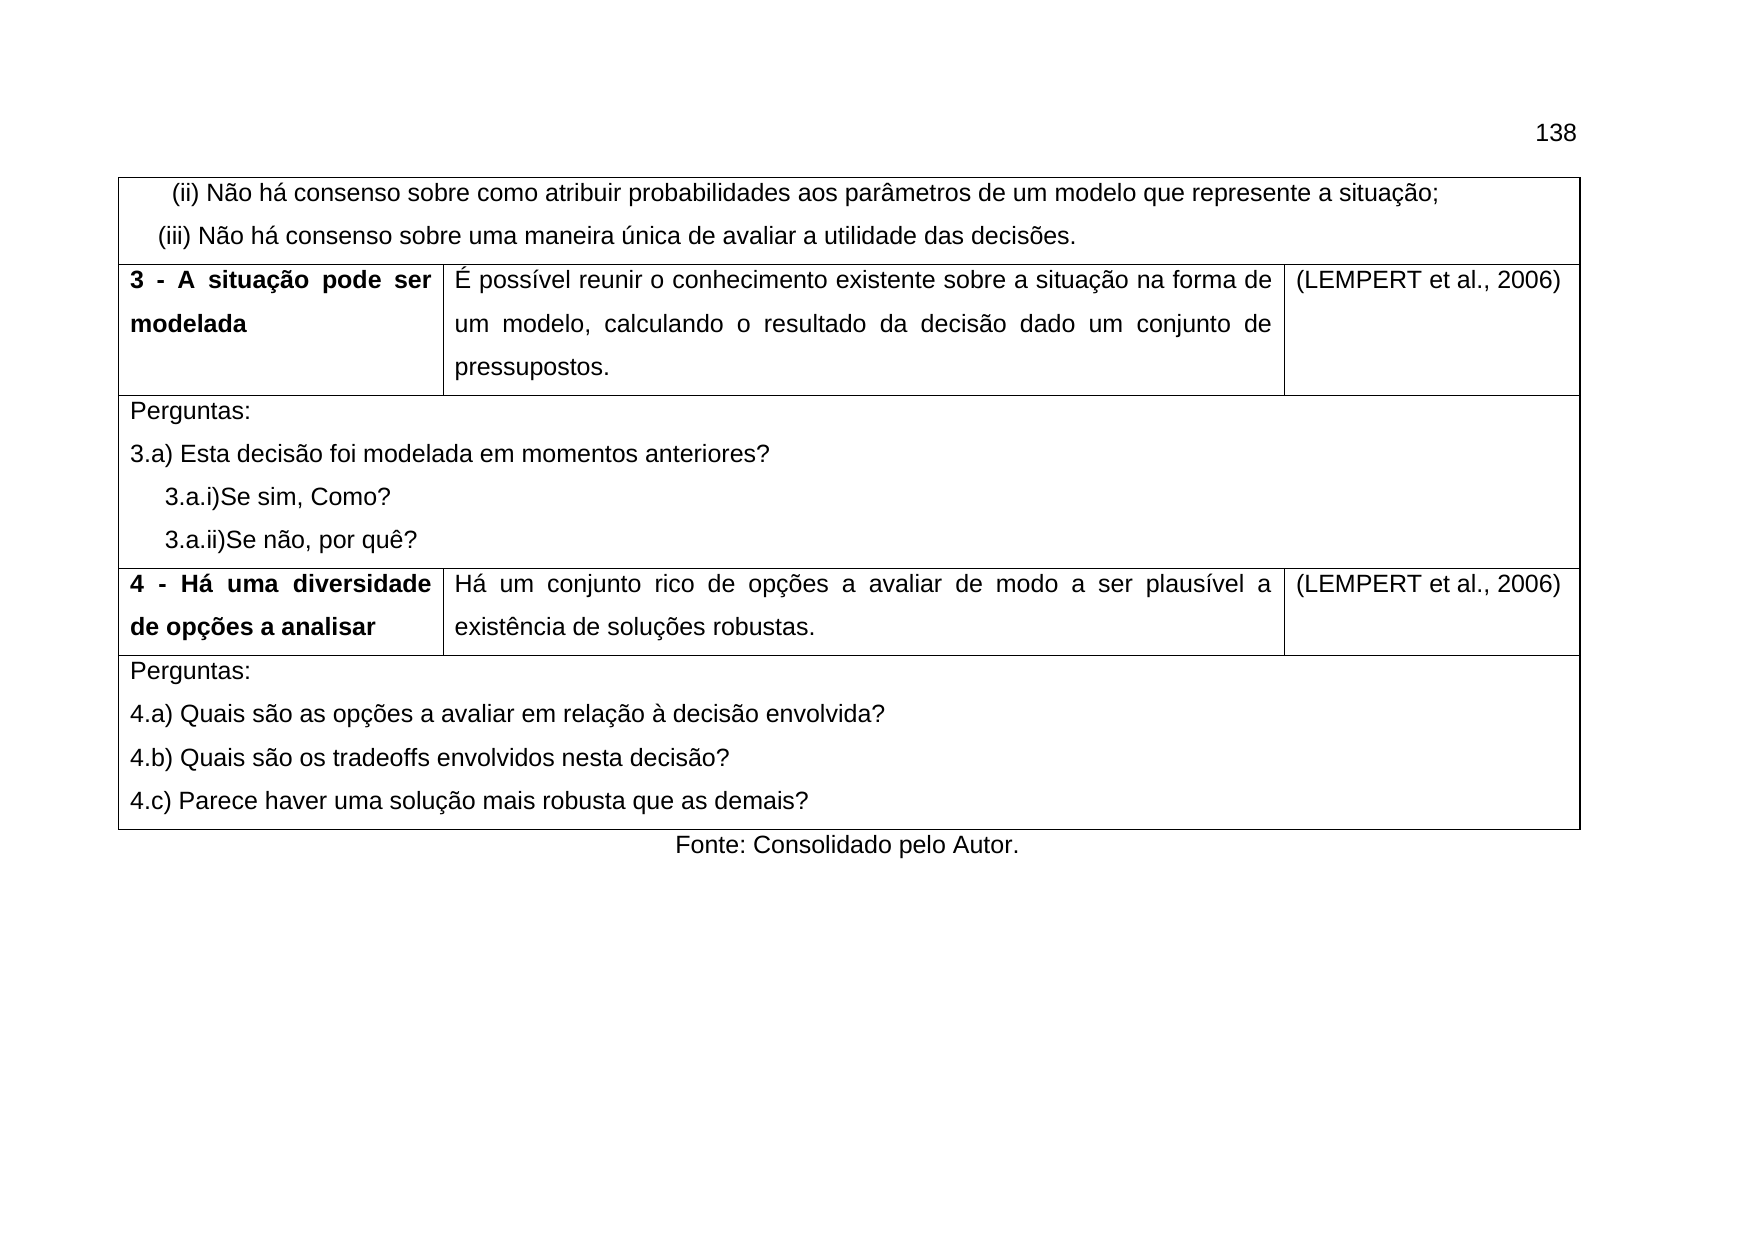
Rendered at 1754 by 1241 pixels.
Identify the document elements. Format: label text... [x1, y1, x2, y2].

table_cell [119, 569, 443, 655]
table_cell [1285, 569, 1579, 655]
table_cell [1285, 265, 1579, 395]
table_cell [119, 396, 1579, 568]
text Fonte: Consolidado pelo Autor. [118, 830, 1577, 858]
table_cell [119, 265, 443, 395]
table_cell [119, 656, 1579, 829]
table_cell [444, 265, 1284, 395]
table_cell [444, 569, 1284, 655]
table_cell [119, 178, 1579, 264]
